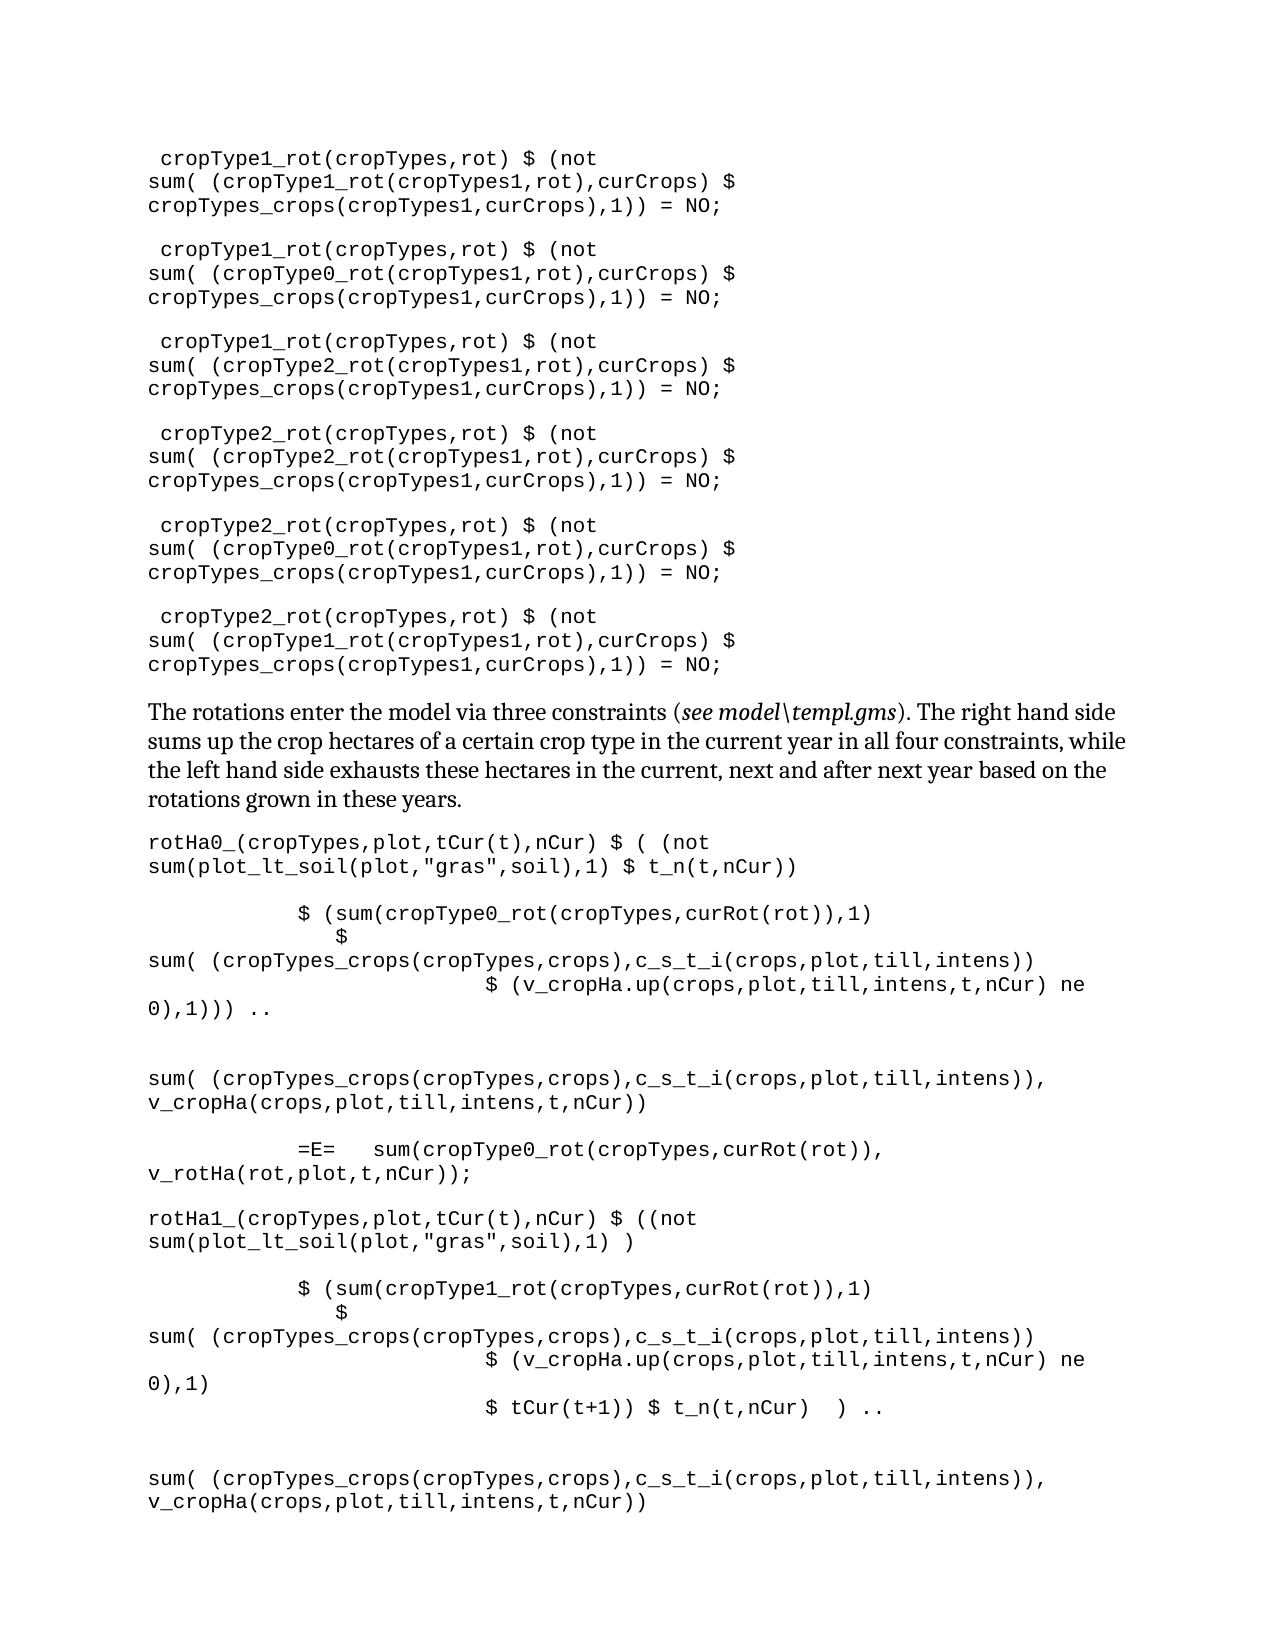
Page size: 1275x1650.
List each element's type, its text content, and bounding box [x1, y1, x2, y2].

text cropType2_rot(cropTypes,rot) $ (not sum( (cropType0_rot(cropTypes1,rot),curCrops) $ cropTypes_crops(cropTypes1,curCrops),1)) = NO; [148, 515, 1127, 586]
text The rotations enter the model via three constraints (see model\templ.gms). The right hand side sums up the crop hectares of a certain crop type in the current year in all four constraints, while the left hand side exhausts these hectares in the current, next and after next year based on the rotations grown in these years. [148, 698, 1127, 813]
text cropType1_rot(cropTypes,rot) $ (not sum( (cropType0_rot(cropTypes1,rot),curCrops) $ cropTypes_crops(cropTypes1,curCrops),1)) = NO; [148, 239, 1127, 310]
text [148, 1207, 1127, 1515]
text cropType2_rot(cropTypes,rot) $ (not sum( (cropType2_rot(cropTypes1,rot),curCrops) $ cropTypes_crops(cropTypes1,curCrops),1)) = NO; [148, 423, 1127, 494]
text rotHa0_(cropTypes,plot,tCur(t),nCur) $ ( (not sum(plot_lt_soil(plot,"gras",soil),1) $ t_n(t,nCur)) $ (sum(cropType0_rot(cropTypes,curRot(rot)),1) $ sum( (cropTypes_crops(cropTypes,crops),c_s_t_i(crops,plot,till,intens)) $ (v_cropHa.up(crops,plot,till,intens,t,nCur) ne 0),1))) .. sum( (cropTypes_crops(cropTypes,crops),c_s_t_i(crops,plot,till,intens)), v_cropHa(crops,plot,till,intens,t,nCur)) =E= sum(cropType0_rot(cropTypes,curRot(rot)), v_rotHa(rot,plot,t,nCur)); [148, 832, 1127, 1187]
text cropType2_rot(cropTypes,rot) $ (not sum( (cropType1_rot(cropTypes1,rot),curCrops) $ cropTypes_crops(cropTypes1,curCrops),1)) = NO; [148, 606, 1127, 677]
text cropType1_rot(cropTypes,rot) $ (not sum( (cropType2_rot(cropTypes1,rot),curCrops) $ cropTypes_crops(cropTypes1,curCrops),1)) = NO; [148, 331, 1127, 402]
text cropType1_rot(cropTypes,rot) $ (not sum( (cropType1_rot(cropTypes1,rot),curCrops) $ cropTypes_crops(cropTypes1,curCrops),1)) = NO; [148, 148, 1127, 218]
